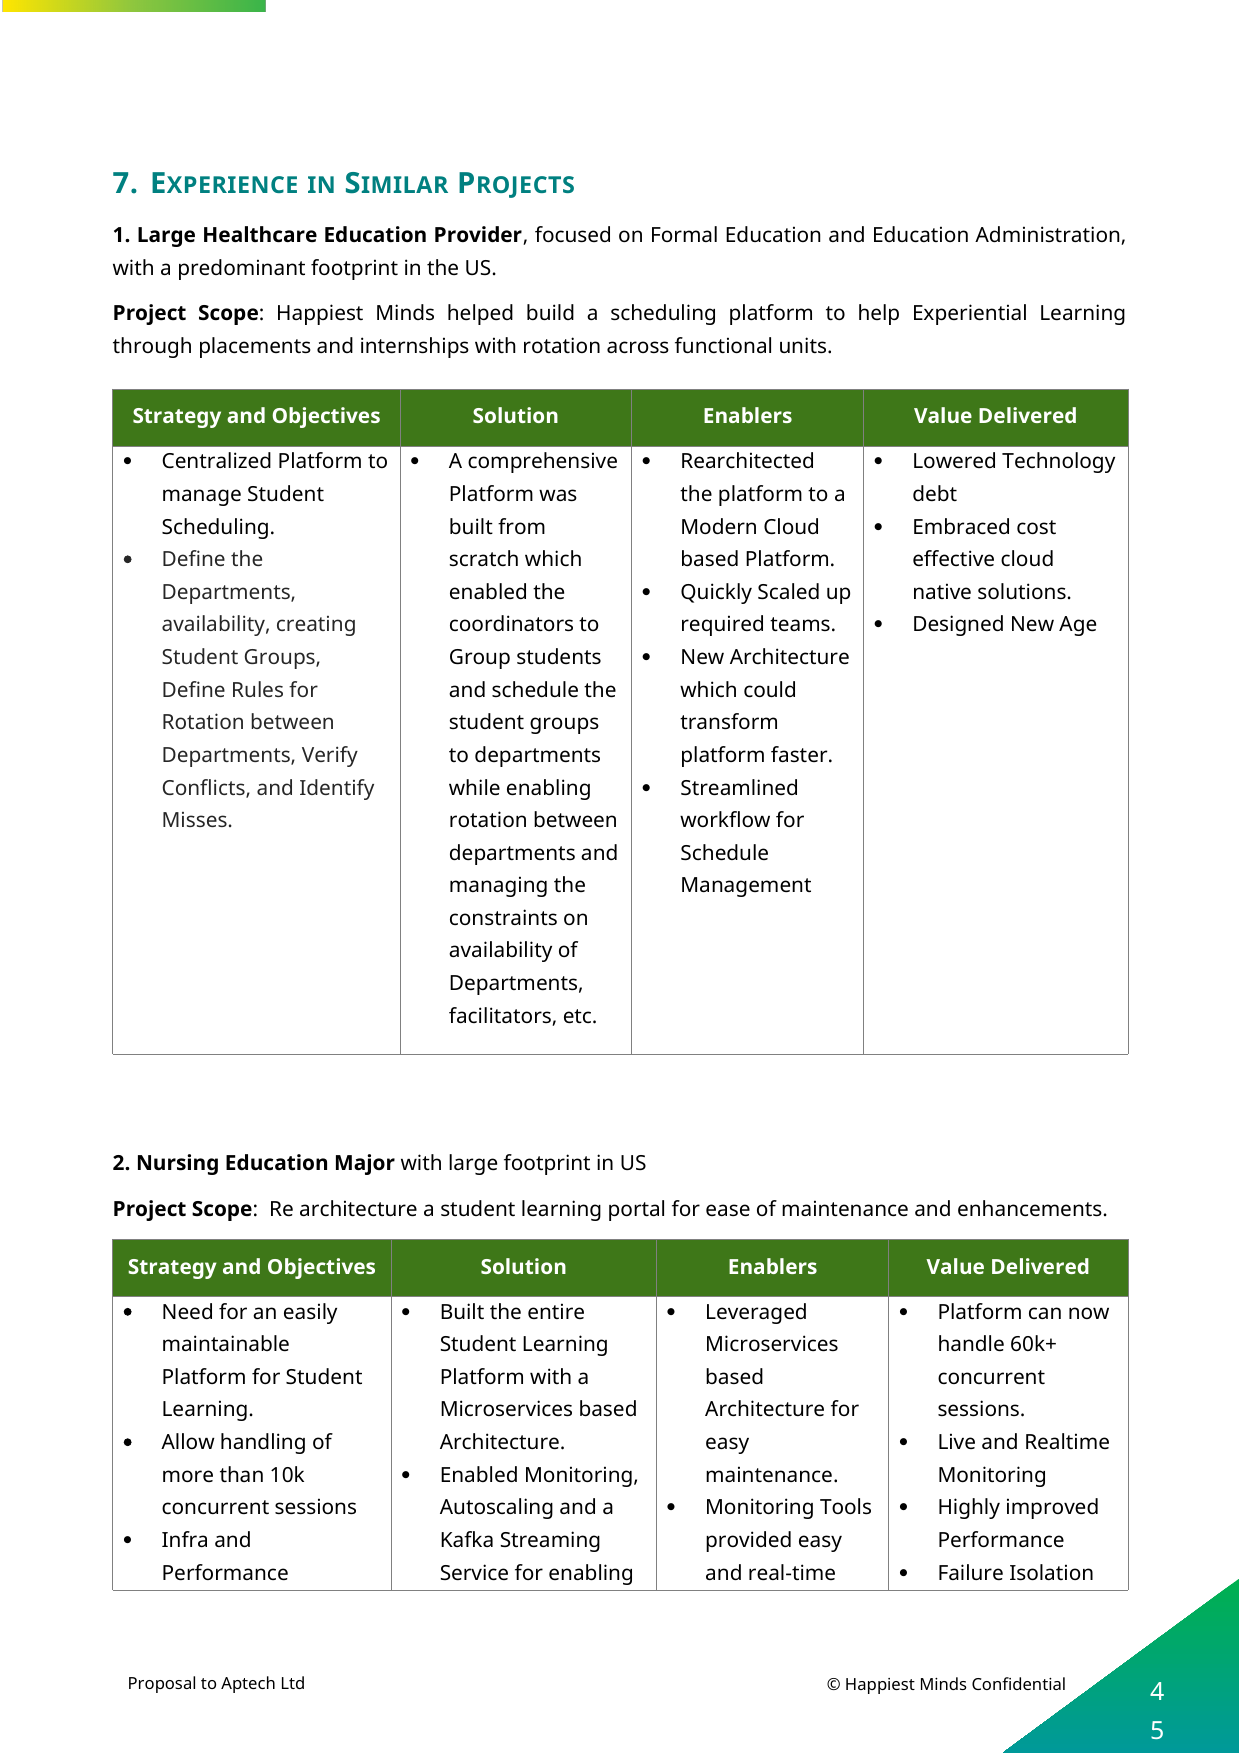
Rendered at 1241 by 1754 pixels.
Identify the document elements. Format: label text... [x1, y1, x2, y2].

text Project Scope: Re architecture a student learning portal for ease of maintenance and enhancements. [112, 1194, 1128, 1222]
table_header Solution [401, 390, 631, 446]
table_header Enablers [632, 390, 863, 446]
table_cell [889, 1297, 1128, 1589]
table_header Solution [392, 1240, 656, 1296]
table_cell Lowered Technology debt Embraced cost effective cloud native solutions. Designed New Age [864, 447, 1128, 1054]
table_cell Rearchitected the platform to a Modern Cloud based Platform. Quickly Scaled up required teams. New Architecture which could transform platform faster. Streamlined workflow for Schedule Management [632, 447, 863, 1054]
subtitle Experience in Similar Projects [112, 162, 1128, 202]
table_header Enablers [657, 1240, 888, 1296]
table_header Strategy and Objectives [113, 1240, 391, 1296]
text 2. Nursing Education Major with large footprint in US [112, 1148, 1128, 1177]
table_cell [113, 1297, 391, 1589]
text Project Scope: Happiest Minds helped build a scheduling platform to help Experiential Learning through placements and internships with rotation across functional units. [112, 298, 1128, 359]
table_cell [392, 1297, 656, 1589]
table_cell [657, 1297, 888, 1589]
table_header Strategy and Objectives [113, 390, 400, 446]
table_header Value Delivered [889, 1240, 1128, 1296]
table_cell Centralized Platform to manage Student Scheduling. Define the Departments, availability, creating Student Groups, Define Rules for Rotation between Departments, Verify Conflicts, and Identify Misses. [113, 447, 400, 1054]
text 1. Large Healthcare Education Provider, focused on Formal Education and Education Administration, with a predominant footprint in the US. [112, 221, 1128, 282]
picture [0, 0, 273, 12]
table_cell A comprehensive Platform was built from scratch which enabled the coordinators to Group students and schedule the student groups to departments while enabling rotation between departments and managing the constraints on availability of Departments, facilitators, etc. [401, 447, 631, 1054]
table_header Value Delivered [864, 390, 1128, 446]
